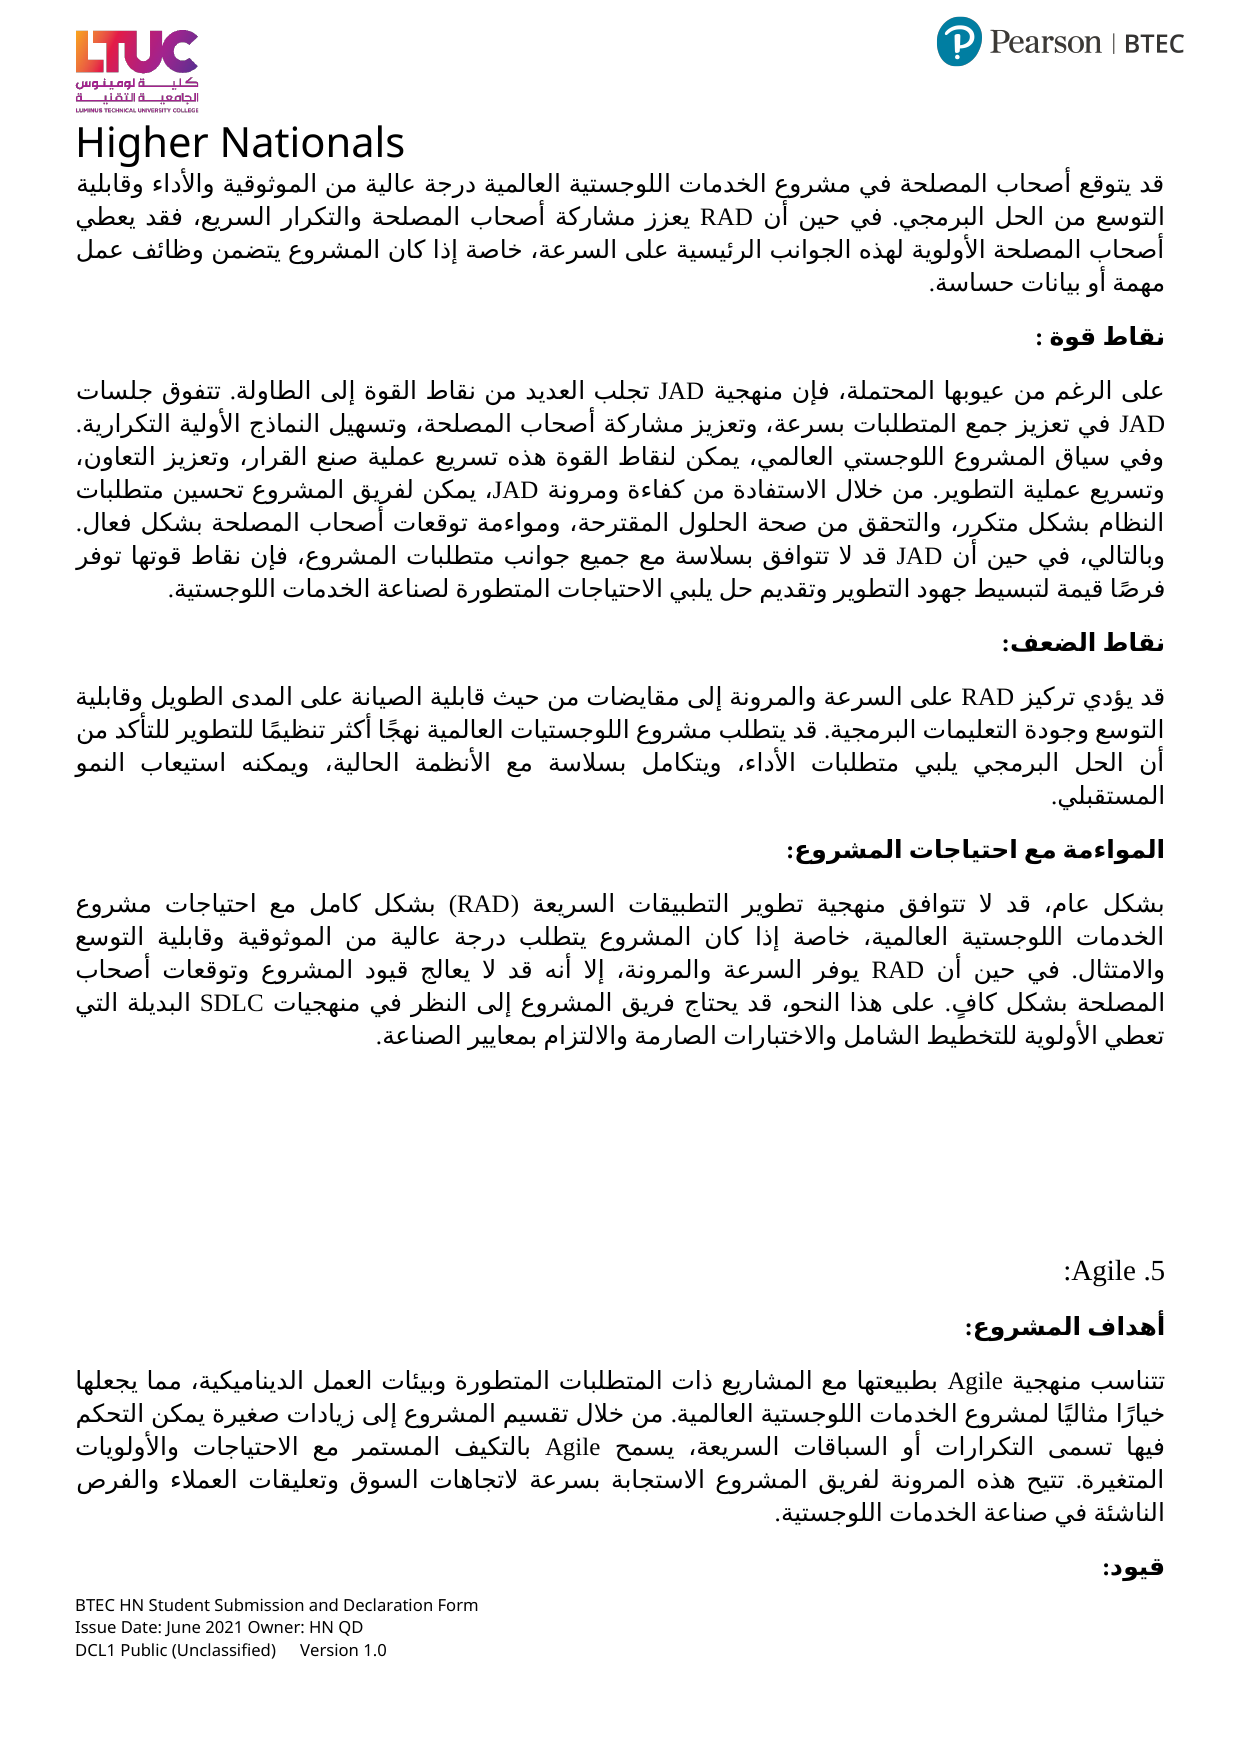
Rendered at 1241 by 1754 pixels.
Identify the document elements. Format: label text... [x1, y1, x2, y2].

text أهداف المشروع: [75, 1312, 1165, 1341]
text قيود: [75, 1552, 1165, 1581]
text قد يتوقع أصحاب المصلحة في مشروع الخدمات اللوجستية العالمية درجة عالية من الموثوقية والأداء وقابلية التوسع من الحل البرمجي. في حين أن RAD يعزز مشاركة أصحاب المصلحة والتكرار السريع، فقد يعطي أصحاب المصلحة الأولوية لهذه الجوانب الرئيسية على السرعة، خاصة إذا كان المشروع يتضمن وظائف عمل مهمة أو بيانات حساسة. [75, 169, 1165, 297]
picture [932, 9, 1186, 72]
text نقاط الضعف: [75, 628, 1165, 657]
text نقاط قوة : [75, 322, 1165, 351]
text على الرغم من عيوبها المحتملة، فإن منهجية JAD تجلب العديد من نقاط القوة إلى الطاولة. تتفوق جلسات JAD في تعزيز جمع المتطلبات بسرعة، وتعزيز مشاركة أصحاب المصلحة، وتسهيل النماذج الأولية التكرارية. وفي سياق المشروع اللوجستي العالمي، يمكن لنقاط القوة هذه تسريع عملية صنع القرار، وتعزيز التعاون، وتسريع عملية التطوير. من خلال الاستفادة من كفاءة ومرونة JAD، يمكن لفريق المشروع تحسين متطلبات النظام بشكل متكرر، والتحقق من صحة الحلول المقترحة، ومواءمة توقعات أصحاب المصلحة بشكل فعال. وبالتالي، في حين أن JAD قد لا تتوافق بسلاسة مع جميع جوانب متطلبات المشروع، فإن نقاط قوتها توفر فرصًا قيمة لتبسيط جهود التطوير وتقديم حل يلبي الاحتياجات المتطورة لصناعة الخدمات اللوجستية. [75, 376, 1165, 603]
text بشكل عام، قد لا تتوافق منهجية تطوير التطبيقات السريعة (RAD) بشكل كامل مع احتياجات مشروع الخدمات اللوجستية العالمية، خاصة إذا كان المشروع يتطلب درجة عالية من الموثوقية وقابلية التوسع والامتثال. في حين أن RAD يوفر السرعة والمرونة، إلا أنه قد لا يعالج قيود المشروع وتوقعات أصحاب المصلحة بشكل كافٍ. على هذا النحو، قد يحتاج فريق المشروع إلى النظر في منهجيات SDLC البديلة التي تعطي الأولوية للتخطيط الشامل والاختبارات الصارمة والالتزام بمعايير الصناعة. [75, 889, 1165, 1049]
text قد يؤدي تركيز RAD على السرعة والمرونة إلى مقايضات من حيث قابلية الصيانة على المدى الطويل وقابلية التوسع وجودة التعليمات البرمجية. قد يتطلب مشروع اللوجستيات العالمية نهجًا أكثر تنظيمًا للتطوير للتأكد من أن الحل البرمجي يلبي متطلبات الأداء، ويتكامل بسلاسة مع الأنظمة الحالية، ويمكنه استيعاب النمو المستقبلي. [75, 682, 1165, 810]
text المواءمة مع احتياجات المشروع: [75, 835, 1165, 864]
picture [75, 30, 199, 113]
text تتناسب منهجية Agile بطبيعتها مع المشاريع ذات المتطلبات المتطورة وبيئات العمل الديناميكية، مما يجعلها خيارًا مثاليًا لمشروع الخدمات اللوجستية العالمية. من خلال تقسيم المشروع إلى زيادات صغيرة يمكن التحكم فيها تسمى التكرارات أو السباقات السريعة، يسمح Agile بالتكيف المستمر مع الاحتياجات والأولويات المتغيرة. تتيح هذه المرونة لفريق المشروع الاستجابة بسرعة لاتجاهات السوق وتعليقات العملاء والفرص الناشئة في صناعة الخدمات اللوجستية. [75, 1366, 1165, 1527]
text 5. Agile: [75, 1253, 1165, 1286]
